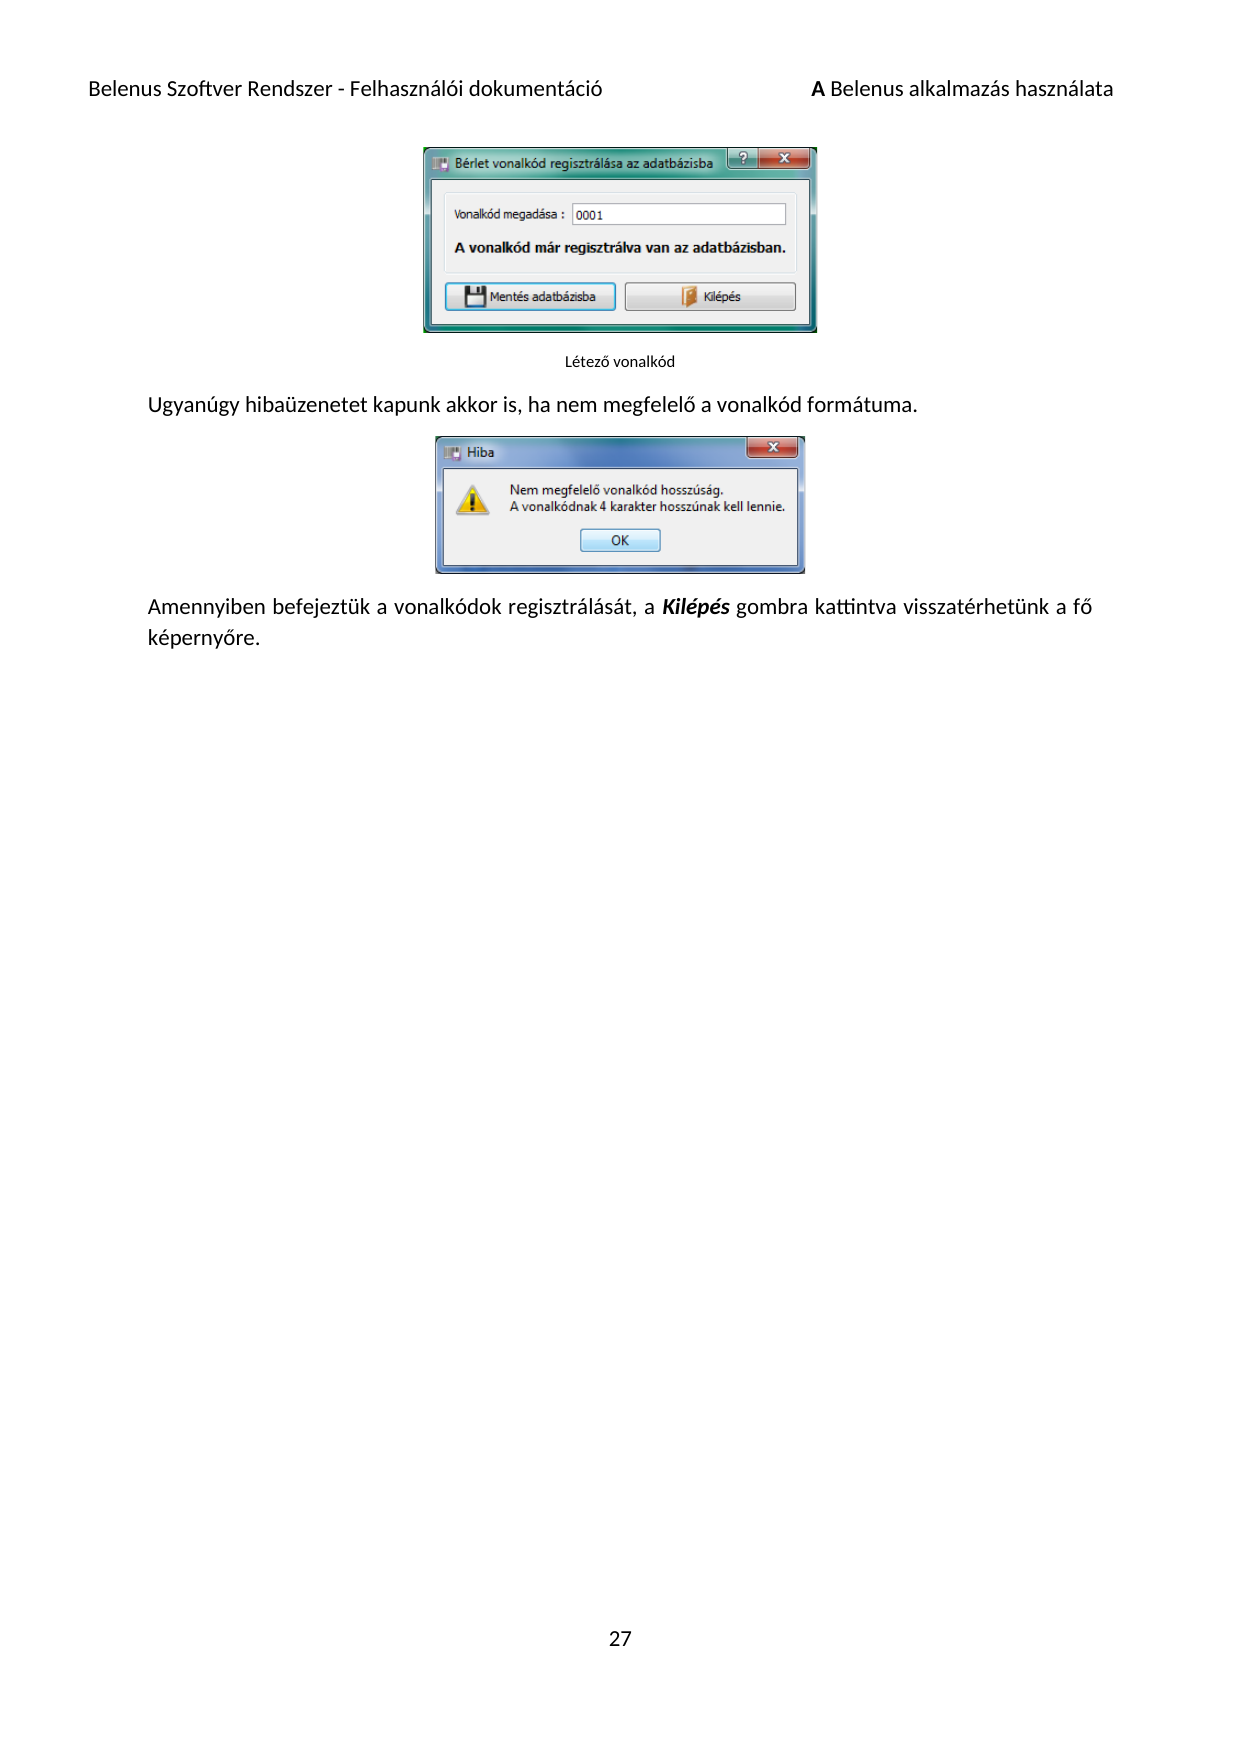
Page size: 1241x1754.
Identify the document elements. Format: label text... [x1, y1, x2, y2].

text Amennyiben befejeztük a vonalkódok regisztrálását, a Kilépés gombra kattintva visszatérhetünk a fő képernyőre. [148, 592, 1093, 651]
picture [435, 436, 805, 574]
text Létező vonalkód [148, 351, 1093, 372]
picture [423, 147, 818, 333]
text Ugyanúgy hibaüzenetet kapunk akkor is, ha nem megfelelő a vonalkód formátuma. [148, 390, 1093, 418]
